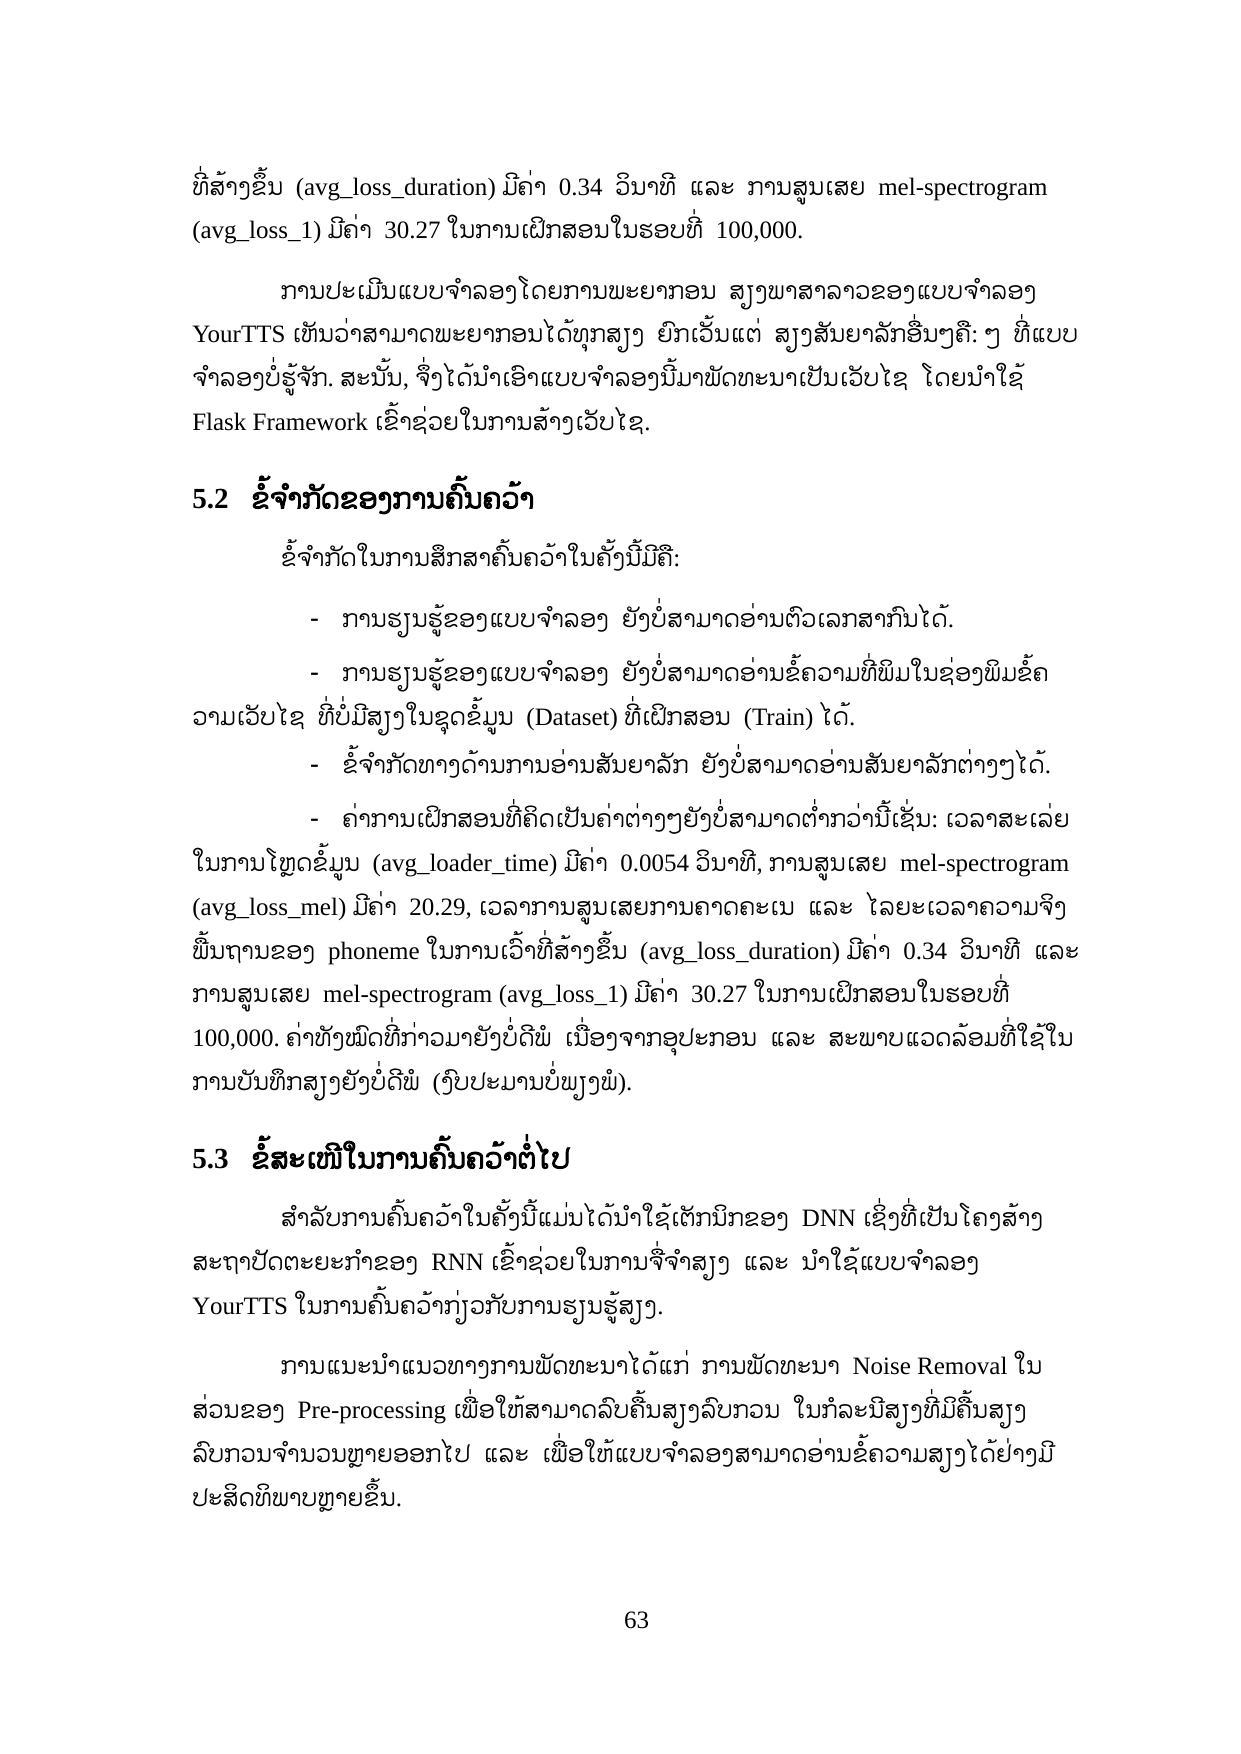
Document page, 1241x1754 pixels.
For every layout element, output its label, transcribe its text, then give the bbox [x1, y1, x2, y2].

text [192, 165, 1081, 253]
subtitle ຄ່າການເຝິກສອນທີ່ຄິດເປັນຄ່າຕ່າງໆຍັງບໍ່ສາມາດຕໍ່າກວ່ານີ້ເຊັ່ນ: ເວລາສະເລ່ຍໃນການໂຫຼດຂໍ້ມູນ (avg_loader_time) ມີຄ່າ 0.0054 ວິນາທີ, ການສູນເສຍ mel-spectrogram (avg_loss_mel) ມີຄ່າ 20.29, ເວລາການສູນເສຍການຄາດຄະເນ ແລະ ໄລຍະເວລາຄວາມຈິງພື້ນຖານຂອງ phoneme ໃນການເວົ້າທີ່ສ້າງຂຶ້ນ (avg_loss_duration) ມີຄ່າ 0.34 ວິນາທີ ແລະ ການສູນເສຍ mel-spectrogram (avg_loss_1) ມີຄ່າ 30.27 ໃນການເຝິກສອນໃນຮອບທີ່ 100,000. ຄ່າທັງໝົດທີ່ກ່າວມາຍັງບໍ່ດີພໍ ເນື່ອງຈາກອຸປະກອນ ແລະ ສະພາບແວດລ້ອມທີ່ໃຊ້ໃນການບັນທຶກສຽງຍັງບໍ່ດີພໍ (ງົບປະມານບໍ່ພຽງພໍ). [192, 798, 1081, 1104]
subtitle ຂໍ້ຈຳກັດທາງດ້ານການອ່ານສັນຍາລັກ ຍັງບໍ່ສາມາດອ່ານສັນຍາລັກຕ່າງໆໄດ້. [192, 744, 1081, 788]
subtitle ການຮຽນຮູ້ຂອງແບບຈຳລອງ ຍັງບໍ່ສາມາດອ່ານຕົວເລກສາກົນໄດ້. [192, 598, 1081, 641]
subtitle ການຮຽນຮູ້ຂອງແບບຈຳລອງ ຍັງບໍ່ສາມາດອ່ານຂໍ້ຄວາມທີ່ພິມໃນຊ່ອງພິມຂໍ້ຄວາມເວັບໄຊ ທີ່ບໍ່ມີສຽງໃນຊຸດຂໍ້ມູນ (Dataset) ທີ່ເຝິກສອນ (Train) ໄດ້. [192, 652, 1081, 740]
text ສຳລັບການຄົ້ນຄວ້າໃນຄັ້ງນີ້ແມ່ນໄດ້ນຳໃຊ້ເຕັກນິກຂອງ DNN ເຊິ່ງທີ່ເປັນໂຄງສ້າງ ສະຖາປັດຕະຍະກຳຂອງ RNN ເຂົ້າຊ່ວຍໃນການຈື່ຈໍາສຽງ ແລະ ນໍາໃຊ້ແບບຈໍາລອງ YourTTS ໃນການຄົ້ນຄວ້າກ່ຽວກັບການຮຽນຮູ້ສຽງ. [192, 1197, 1081, 1328]
text ການແນະນຳແນວທາງການພັດທະນາໄດ້ແກ່ ການພັດທະນາ Noise Removal ໃນສ່ວນຂອງ Pre-processing ເພື່ອໃຫ້ສາມາດລົບຄື້ນສຽງລົບກວນ ໃນກໍລະນີສຽງທີ່ມິຄື້ນສຽງລົບກວນຈຳນວນຫຼາຍອອກໄປ ແລະ ເພື່ອໃຫ້ແບບຈຳລອງສາມາດອ່ານຂໍ້ຄວາມສຽງໄດ້ຢ່າງມີປະສິດທິພາບຫຼາຍຂຶ້ນ. [192, 1345, 1081, 1520]
text ຂໍ້ຈຳກັດໃນການສຶກສາຄົ້ນຄວ້າໃນຄັ້ງນີ້ມີຄື: [192, 537, 1081, 581]
subtitle ຂໍ້ສະເໜີໃນການຄົ້ນຄວ້າຕໍ່ໄປ [192, 1134, 1081, 1185]
subtitle ຂໍ້ຈຳກັດຂອງການຄົ້ນຄວ້າ [192, 474, 1081, 525]
text ການປະເມີນແບບຈຳລອງໂດຍການພະຍາກອນ ສຽງພາສາລາວຂອງແບບຈຳລອງ YourTTS ເຫັນວ່າສາມາດພະຍາກອນໄດ້ທຸກສຽງ ຍົກເວັ້ນແຕ່ ສຽງສັນຍາລັກອື່ນໆຄື: ໆ ທີ່ແບບຈຳລອງບໍ່ຮູ້ຈັກ. ສະນັ້ນ, ຈຶ່ງໄດ້ນຳເອົາແບບຈຳລອງນີ້ມາພັດທະນາເປັນເວັບໄຊ ໂດຍນຳໃຊ້ Flask Framework ເຂົ້າຊ່ວຍໃນການສ້າງເວັບໄຊ. [192, 269, 1081, 444]
